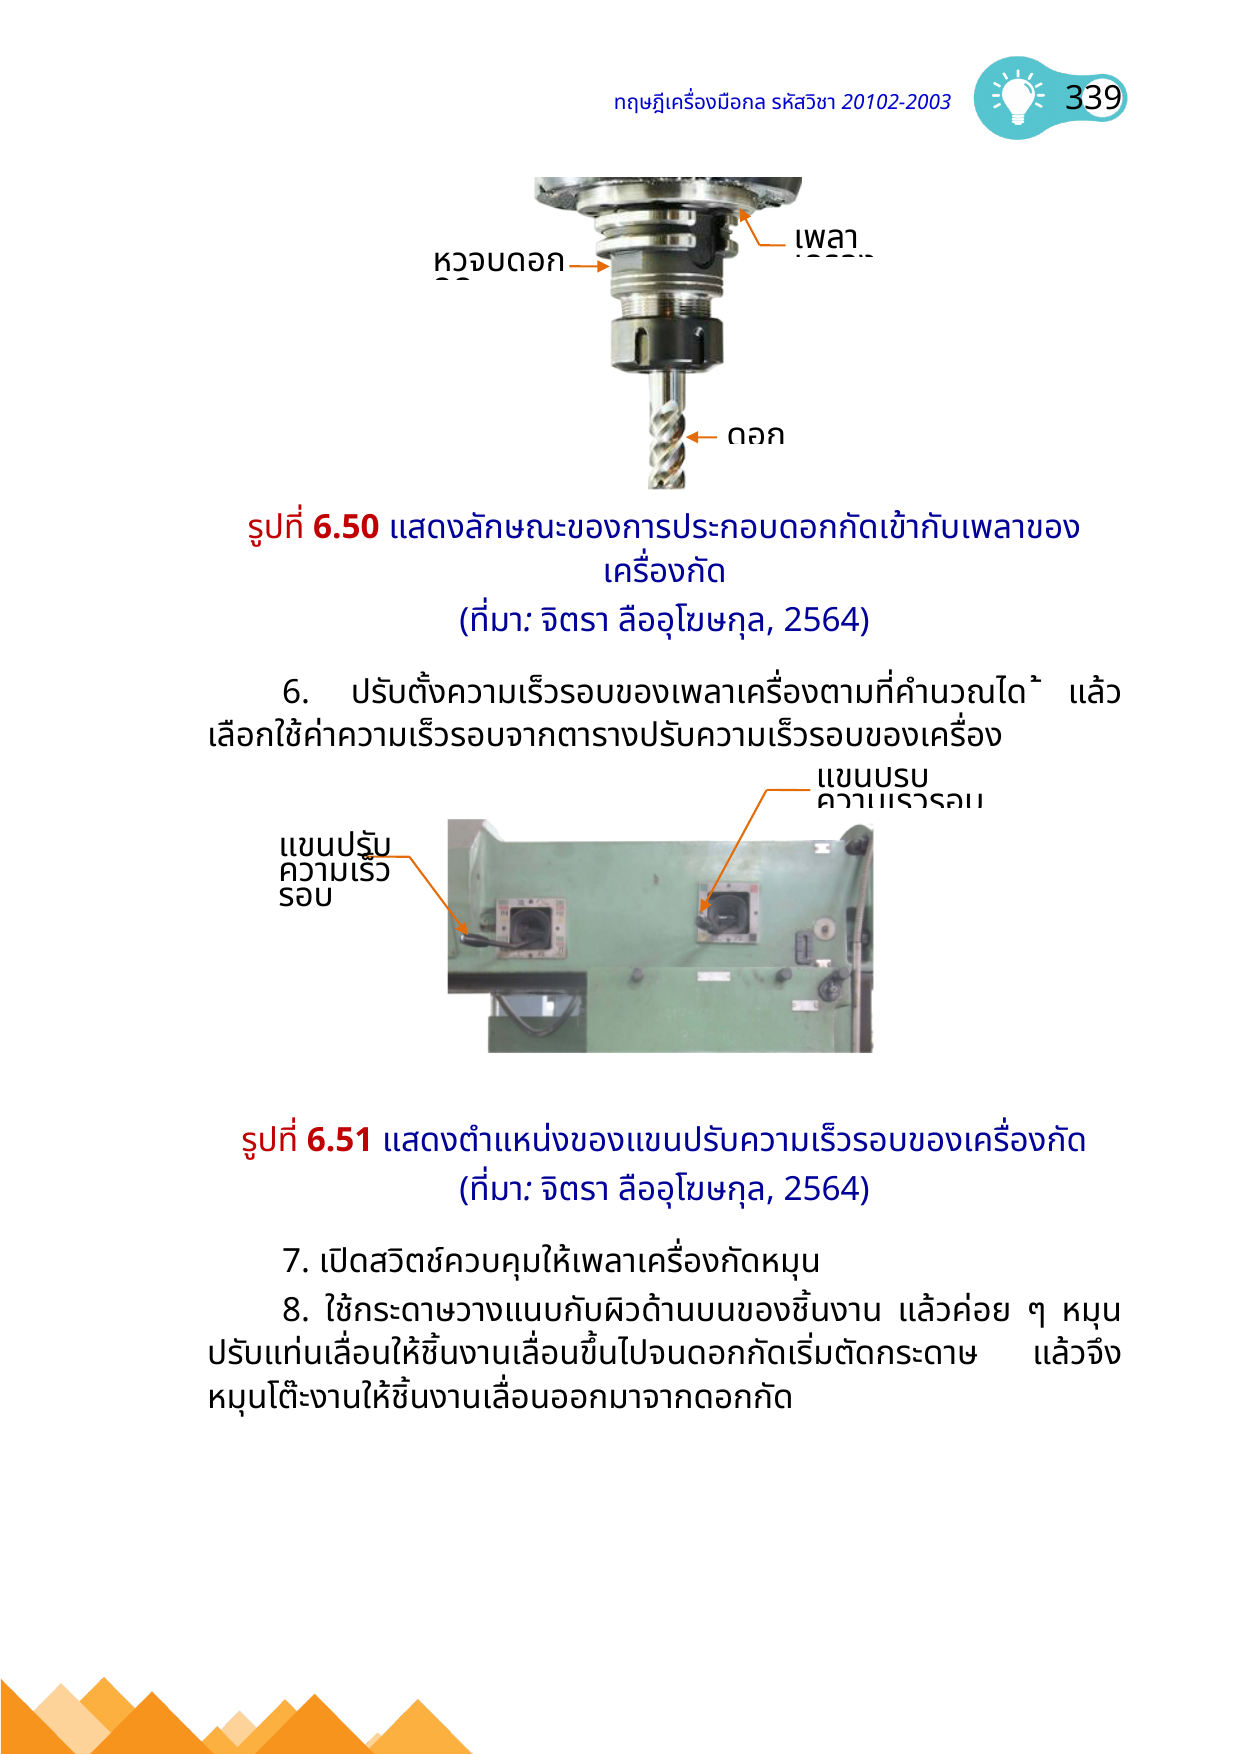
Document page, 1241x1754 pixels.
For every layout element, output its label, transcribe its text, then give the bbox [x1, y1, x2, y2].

text (ที่มา: จิตรา ลืออุโฆษกุล, 2564) [207, 596, 1122, 645]
text รูปที่ 6.50 แสดงลักษณะของการประกอบดอกกัดเข้ากับเพลาของเครื่องกัด [207, 503, 1122, 596]
text 8. ใช้กระดาษวางแนบกับผิวด้านบนของชิ้นงาน แล้วค่อย ๆ หมุนปรับแท่นเลื่อนให้ชิ้นงานเลื่อนขึ้นไปจนดอกกัดเริ่มตัดกระดาษ แล้วจึงหมุนโต๊ะงานให้ชิ้นงานเลื่อนออกมาจากดอกกัด [207, 1286, 1122, 1422]
text 7. เปิดสวิตช์ควบคุมให้เพลาเครื่องกัดหมุน [200, 1236, 1122, 1286]
text (ที่มา: จิตรา ลืออุโฆษกุล, 2564) [207, 1164, 1122, 1214]
picture [0, 1556, 1239, 1754]
text 6. ปรับตั้งความเร็วรอบของเพลาเครื่องตามที่คำนวณได้ แล้วเลือกใช้ค่าความเร็วรอบจากตารางปรับความเร็วรอบของเครื่อง [207, 667, 1122, 760]
picture [227, 23, 1164, 146]
picture [527, 177, 802, 503]
text รูปที่ 6.51 แสดงตำแหน่งของแขนปรับความเร็วรอบของเครื่องกัด [207, 1115, 1122, 1164]
picture [447, 819, 874, 1053]
